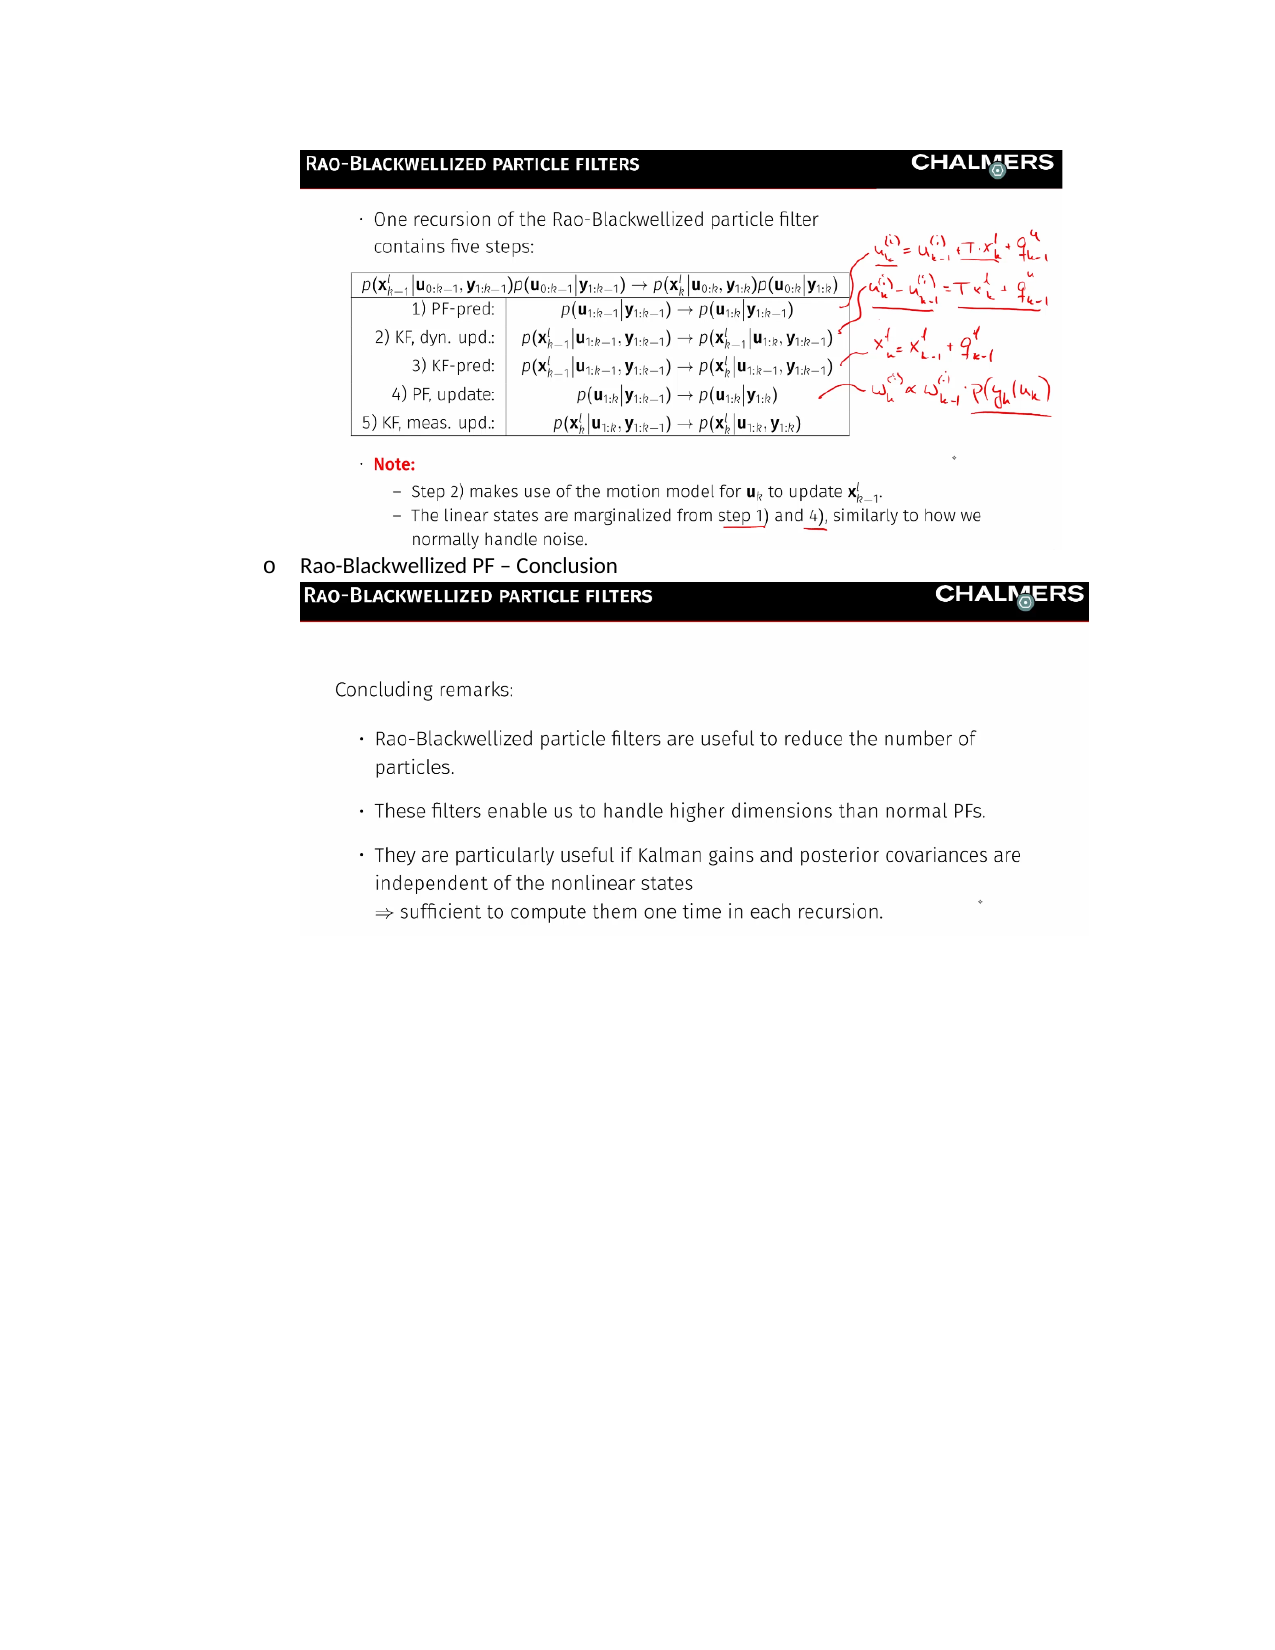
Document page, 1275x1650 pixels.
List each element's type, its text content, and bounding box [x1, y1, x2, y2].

picture [300, 150, 1063, 550]
picture [300, 582, 1089, 936]
list Rao-Blackwellized PF – Conclusion [262, 551, 1125, 581]
